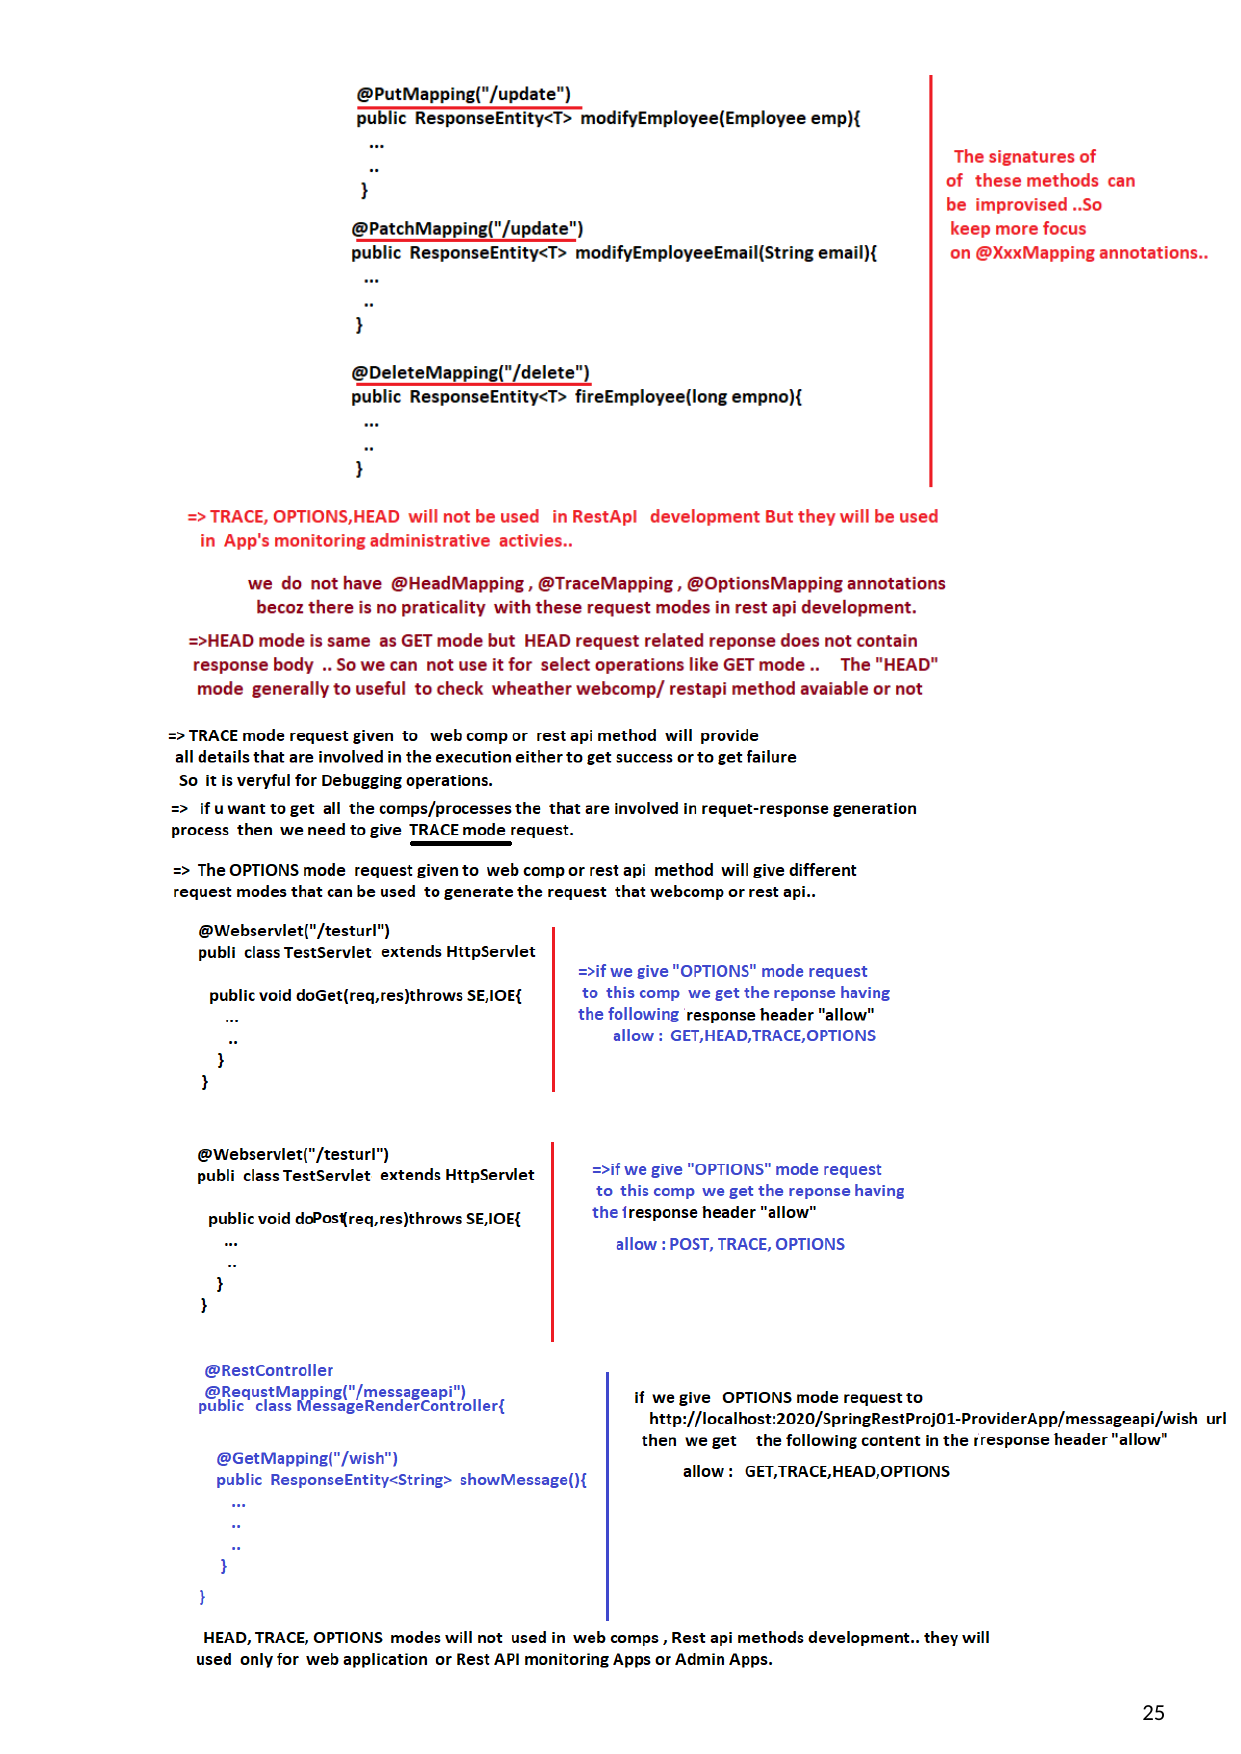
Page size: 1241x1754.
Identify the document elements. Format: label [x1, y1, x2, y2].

picture [150, 719, 1241, 1668]
picture [150, 75, 1218, 701]
